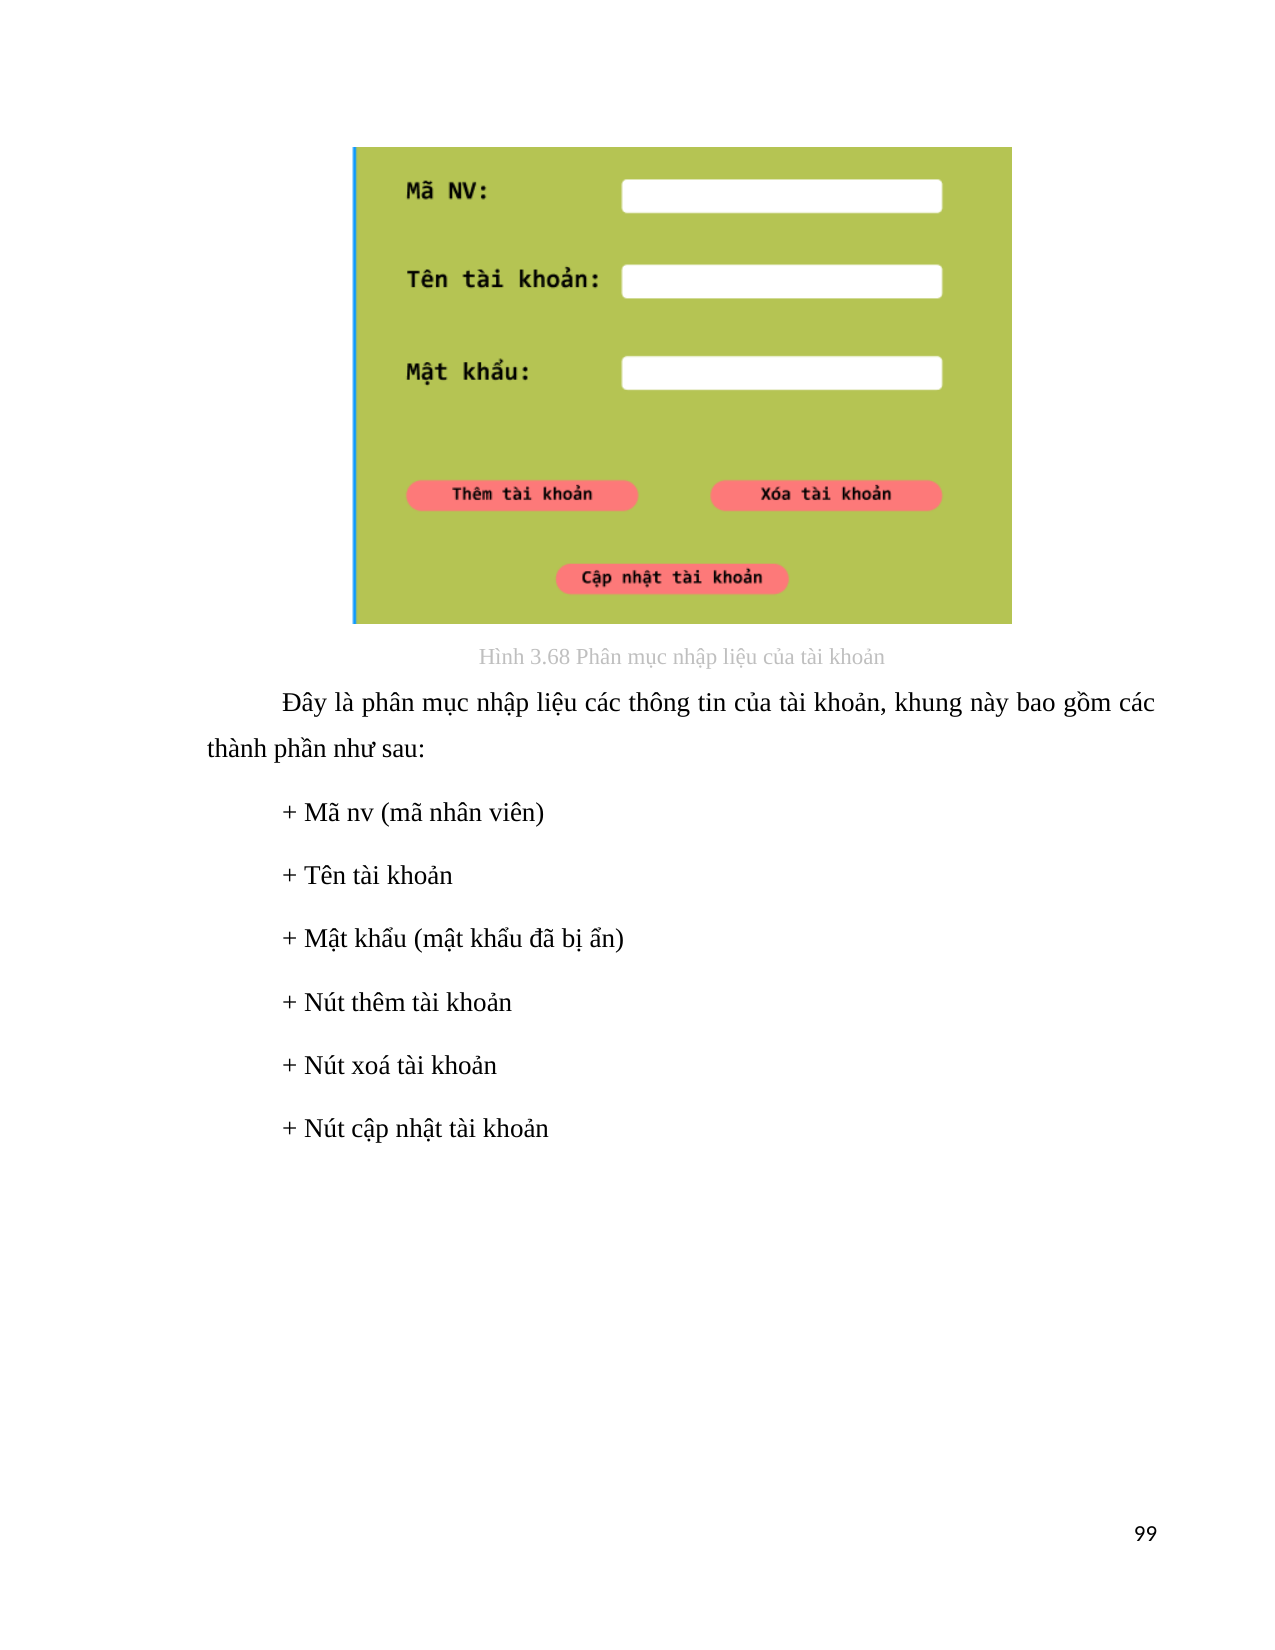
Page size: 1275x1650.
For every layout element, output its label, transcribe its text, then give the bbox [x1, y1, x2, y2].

text Đây là phân mục nhập liệu các thông tin của tài khoản, khung này bao gồm các thành phần như sau: [207, 686, 1157, 764]
text Hình 3.68 Phân mục nhập liệu của tài khoản [207, 643, 1157, 669]
text + Tên tài khoản [207, 859, 1157, 890]
text + Nút thêm tài khoản [207, 986, 1157, 1017]
text + Nút xoá tài khoản [207, 1049, 1157, 1080]
text + Nút cập nhật tài khoản [207, 1112, 1157, 1144]
text + Mã nv (mã nhân viên) [207, 796, 1157, 827]
text + Mật khẩu (mật khẩu đã bị ẩn) [207, 922, 1157, 954]
picture [351, 147, 1012, 624]
